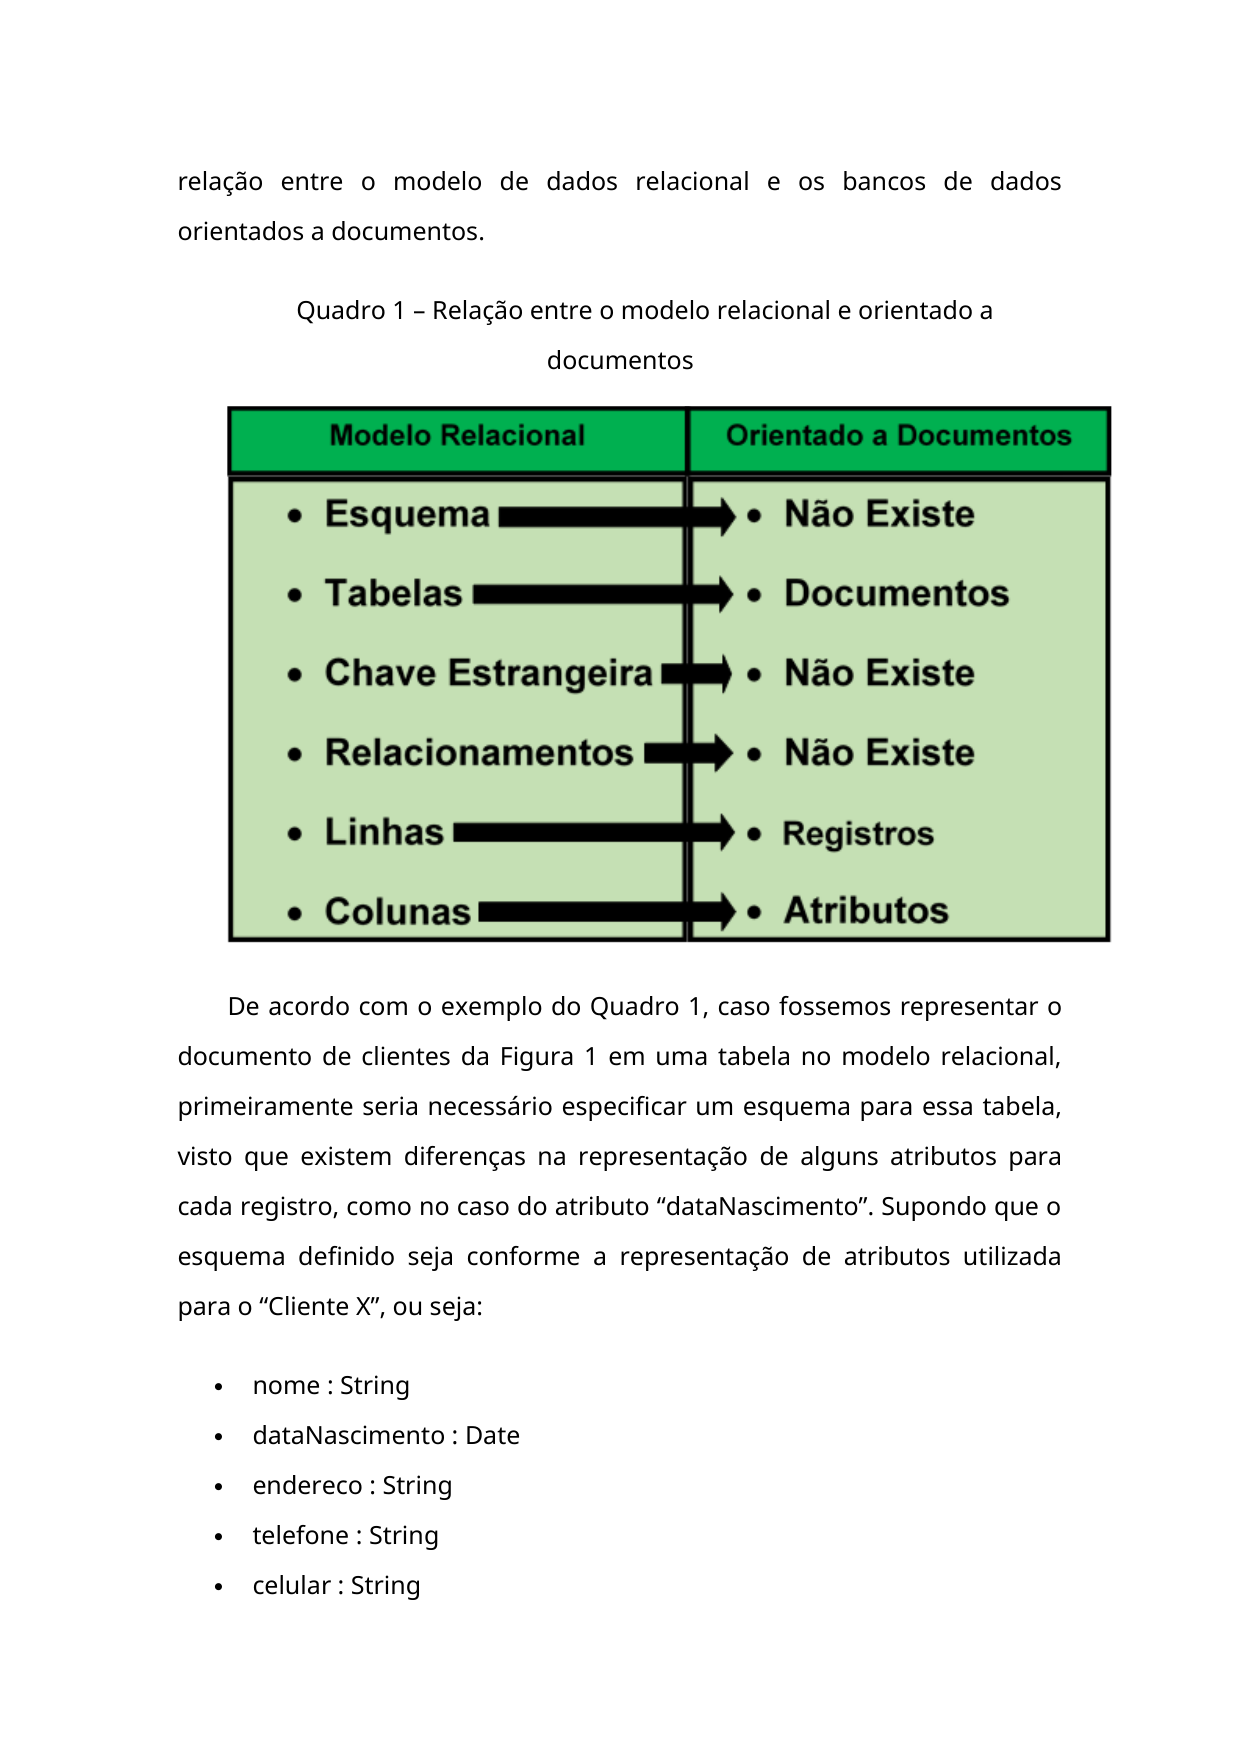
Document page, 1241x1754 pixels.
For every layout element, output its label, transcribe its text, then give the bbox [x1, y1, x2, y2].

text De acordo com o exemplo do Quadro 1, caso fossemos representar o documento de clientes da Figura 1 em uma tabela no modelo relacional, primeiramente seria necessário especificar um esquema para essa tabela, visto que existem diferenças na representação de alguns atributos para cada registro, como no caso do atributo “dataNascimento”. Supondo que o esquema definido seja conforme a representação de atributos utilizada para o “Cliente X”, ou seja: [177, 972, 1063, 1322]
picture [227, 406, 1112, 944]
list endereco : String [215, 1452, 1063, 1502]
list celular : String [215, 1552, 1063, 1602]
list telefone : String [215, 1502, 1063, 1552]
list dataNascimento : Date [215, 1402, 1063, 1452]
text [177, 148, 1063, 248]
list nome : String [215, 1352, 1063, 1402]
text Quadro 1 – Relação entre o modelo relacional e orientado a documentos [177, 277, 1063, 377]
